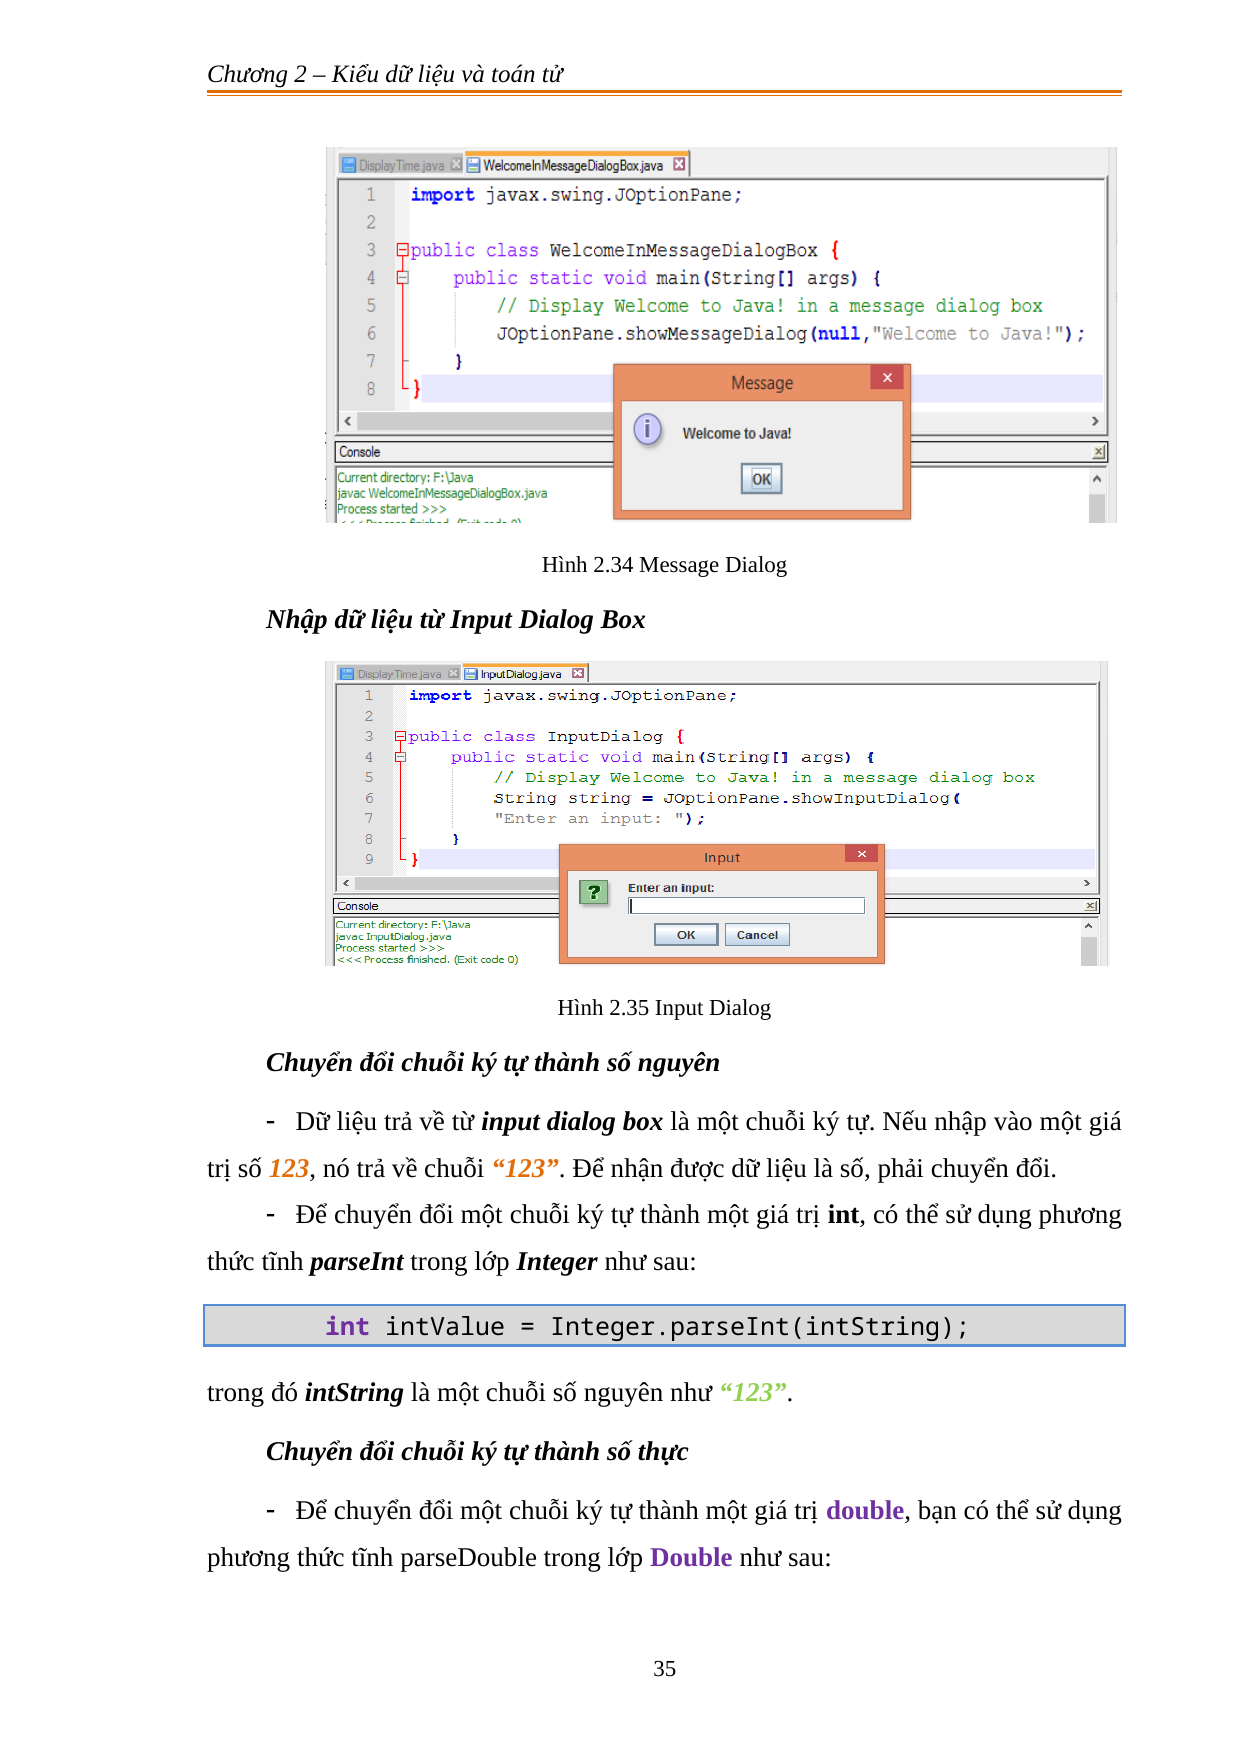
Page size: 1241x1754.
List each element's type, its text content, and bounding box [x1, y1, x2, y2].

list Dữ liệu trả về từ input dialog box là một chuỗi ký tự. Nếu nhập vào một giá trị số 123, nó trả về chuỗi “123”. Để nhận được dữ liệu là số, phải chuyển đổi. [207, 1105, 1122, 1183]
picture [325, 147, 1118, 523]
text Nhập dữ liệu từ Input Dialog Box [207, 603, 1122, 634]
list Để chuyển đổi một chuỗi ký tự thành một giá trị double, bạn có thể sử dụng phương thức tĩnh parseDouble trong lớp Double như sau: [207, 1494, 1122, 1572]
text Chuyển đổi chuỗi ký tự thành số thực [207, 1435, 1122, 1466]
text trong đó intString là một chuỗi số nguyên như “123”. [207, 1376, 1122, 1407]
list Để chuyển đổi một chuỗi ký tự thành một giá trị int, có thể sử dụng phương thức tĩnh parseInt trong lớp Integer như sau: [207, 1198, 1122, 1276]
text Chuyển đổi chuỗi ký tự thành số nguyên [207, 1046, 1122, 1077]
text int intValue = Integer.parseInt(intString); [205, 1306, 1124, 1344]
picture [325, 661, 1110, 966]
